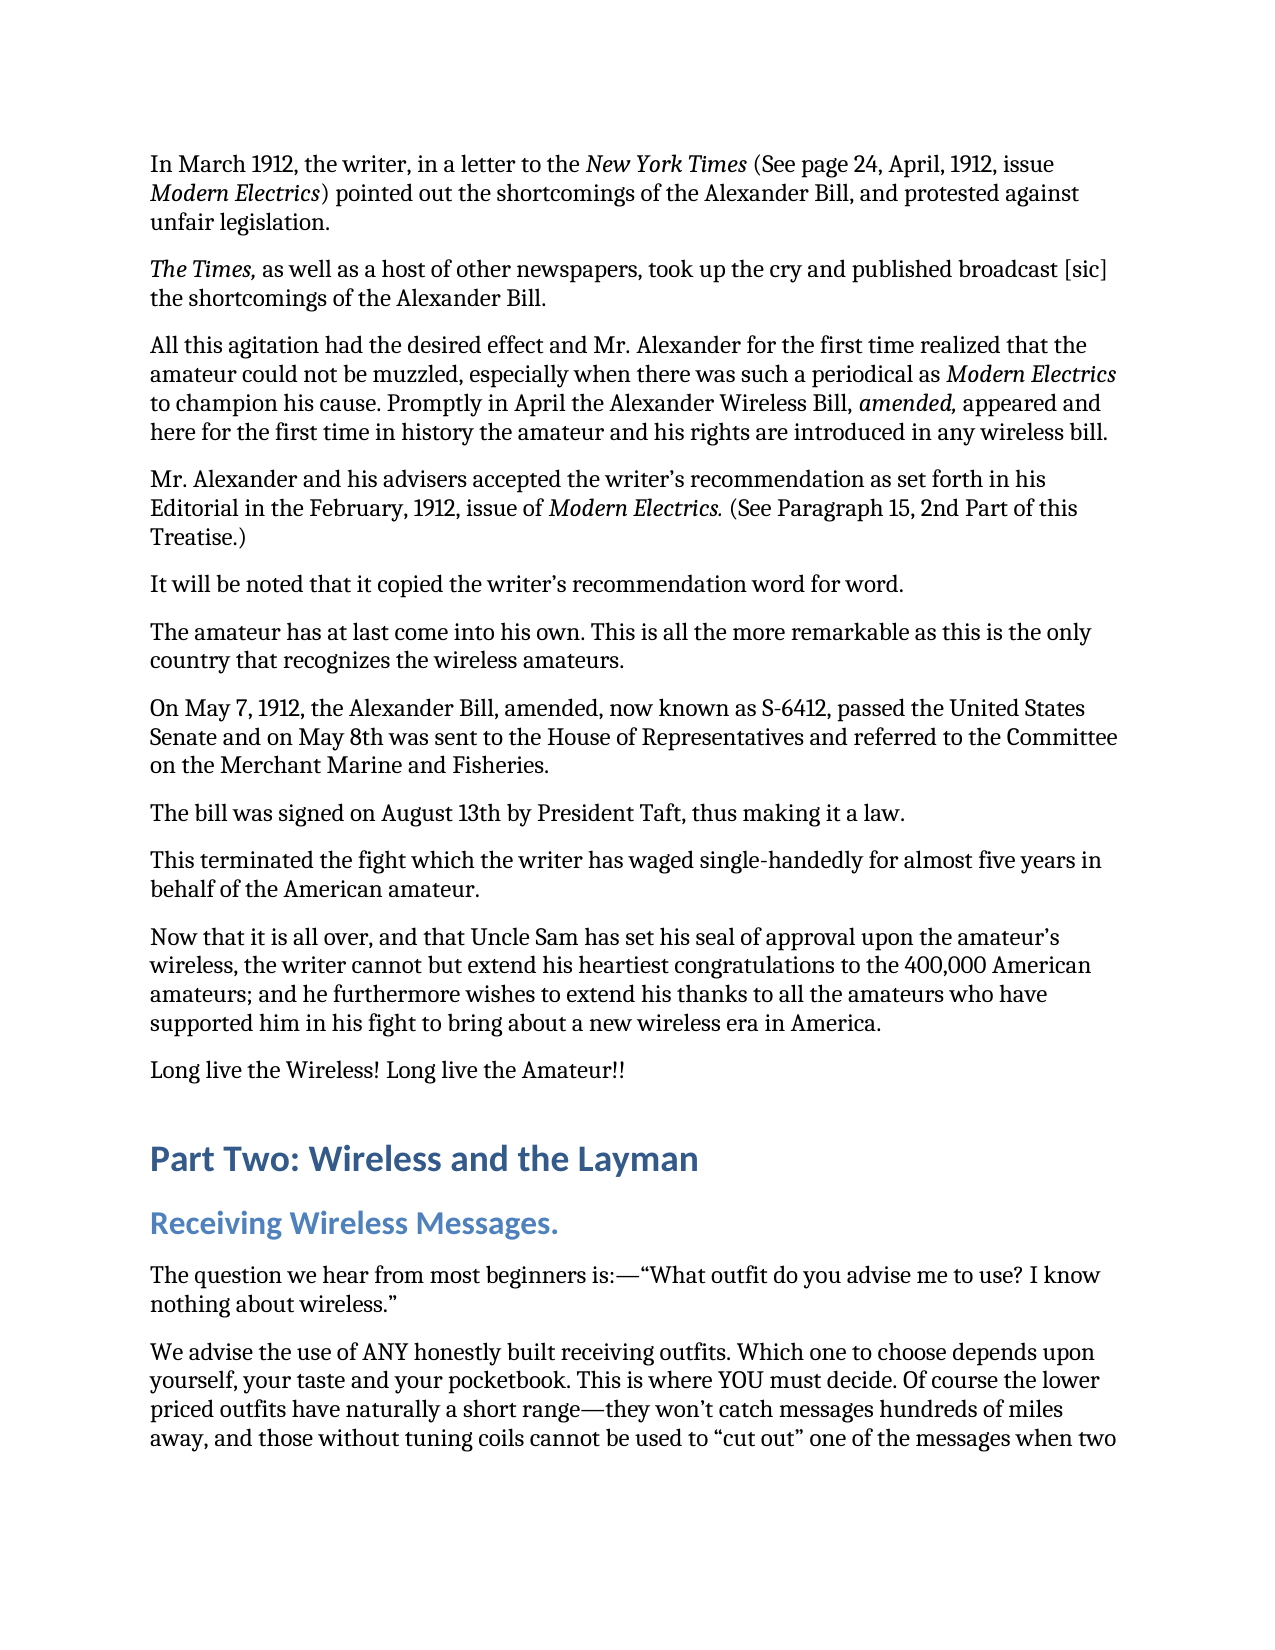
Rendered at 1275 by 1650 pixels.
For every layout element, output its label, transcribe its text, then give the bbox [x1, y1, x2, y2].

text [150, 1337, 1125, 1452]
text The amateur has at last come into his own. This is all the more remarkable as this is the only country that recognizes the wireless amateurs. [150, 617, 1125, 675]
text In March 1912, the writer, in a letter to the New York Times (See page 24, April, 1912, issue Modern Electrics) pointed out the shortcomings of the Alexander Bill, and protested against unfair legislation. [150, 150, 1125, 236]
text On May 7, 1912, the Alexander Bill, amended, now known as S-6412, passed the United States Senate and on May 8th was sent to the House of Representatives and referred to the Committee on the Merchant Marine and Fisheries. [150, 694, 1125, 780]
text Now that it is all over, and that Uncle Sam has set his seal of approval upon the amateur’s wireless, the writer cannot but extend his heartiest congratulations to the 400,000 American amateurs; and he furthermore wishes to extend his thanks to all the amateurs who have supported him in his fight to bring about a new wireless era in America. [150, 922, 1125, 1037]
text The Times, as well as a host of other newspapers, took up the cry and published broadcast [sic] the shortcomings of the Alexander Bill. [150, 255, 1125, 312]
text It will be noted that it copied the writer’s recommendation word for word. [150, 570, 1125, 599]
text The bill was signed on August 13th by President Taft, thus making it a law. [150, 799, 1125, 827]
subtitle Receiving Wireless Messages. [150, 1202, 1125, 1242]
text Long live the Wireless! Long live the Amateur!! [150, 1056, 1125, 1085]
text Mr. Alexander and his advisers accepted the writer’s recommendation as set forth in his Editorial in the February, 1912, issue of Modern Electrics. (See Paragraph 15, 2nd Part of this Treatise.) [150, 465, 1125, 551]
text The question we hear from most beginners is:—“What outfit do you advise me to use? I know nothing about wireless.” [150, 1261, 1125, 1319]
text All this agitation had the desired effect and Mr. Alexander for the first time realized that the amateur could not be muzzled, especially when there was such a periodical as Modern Electrics to champion his cause. Promptly in April the Alexander Wireless Bill, amended, appeared and here for the first time in history the amateur and his rights are introduced in any wireless bill. [150, 331, 1125, 446]
subtitle Part Two: Wireless and the Layman [150, 1135, 1125, 1181]
text This terminated the fight which the writer has waged single-handedly for almost five years in behalf of the American amateur. [150, 846, 1125, 904]
